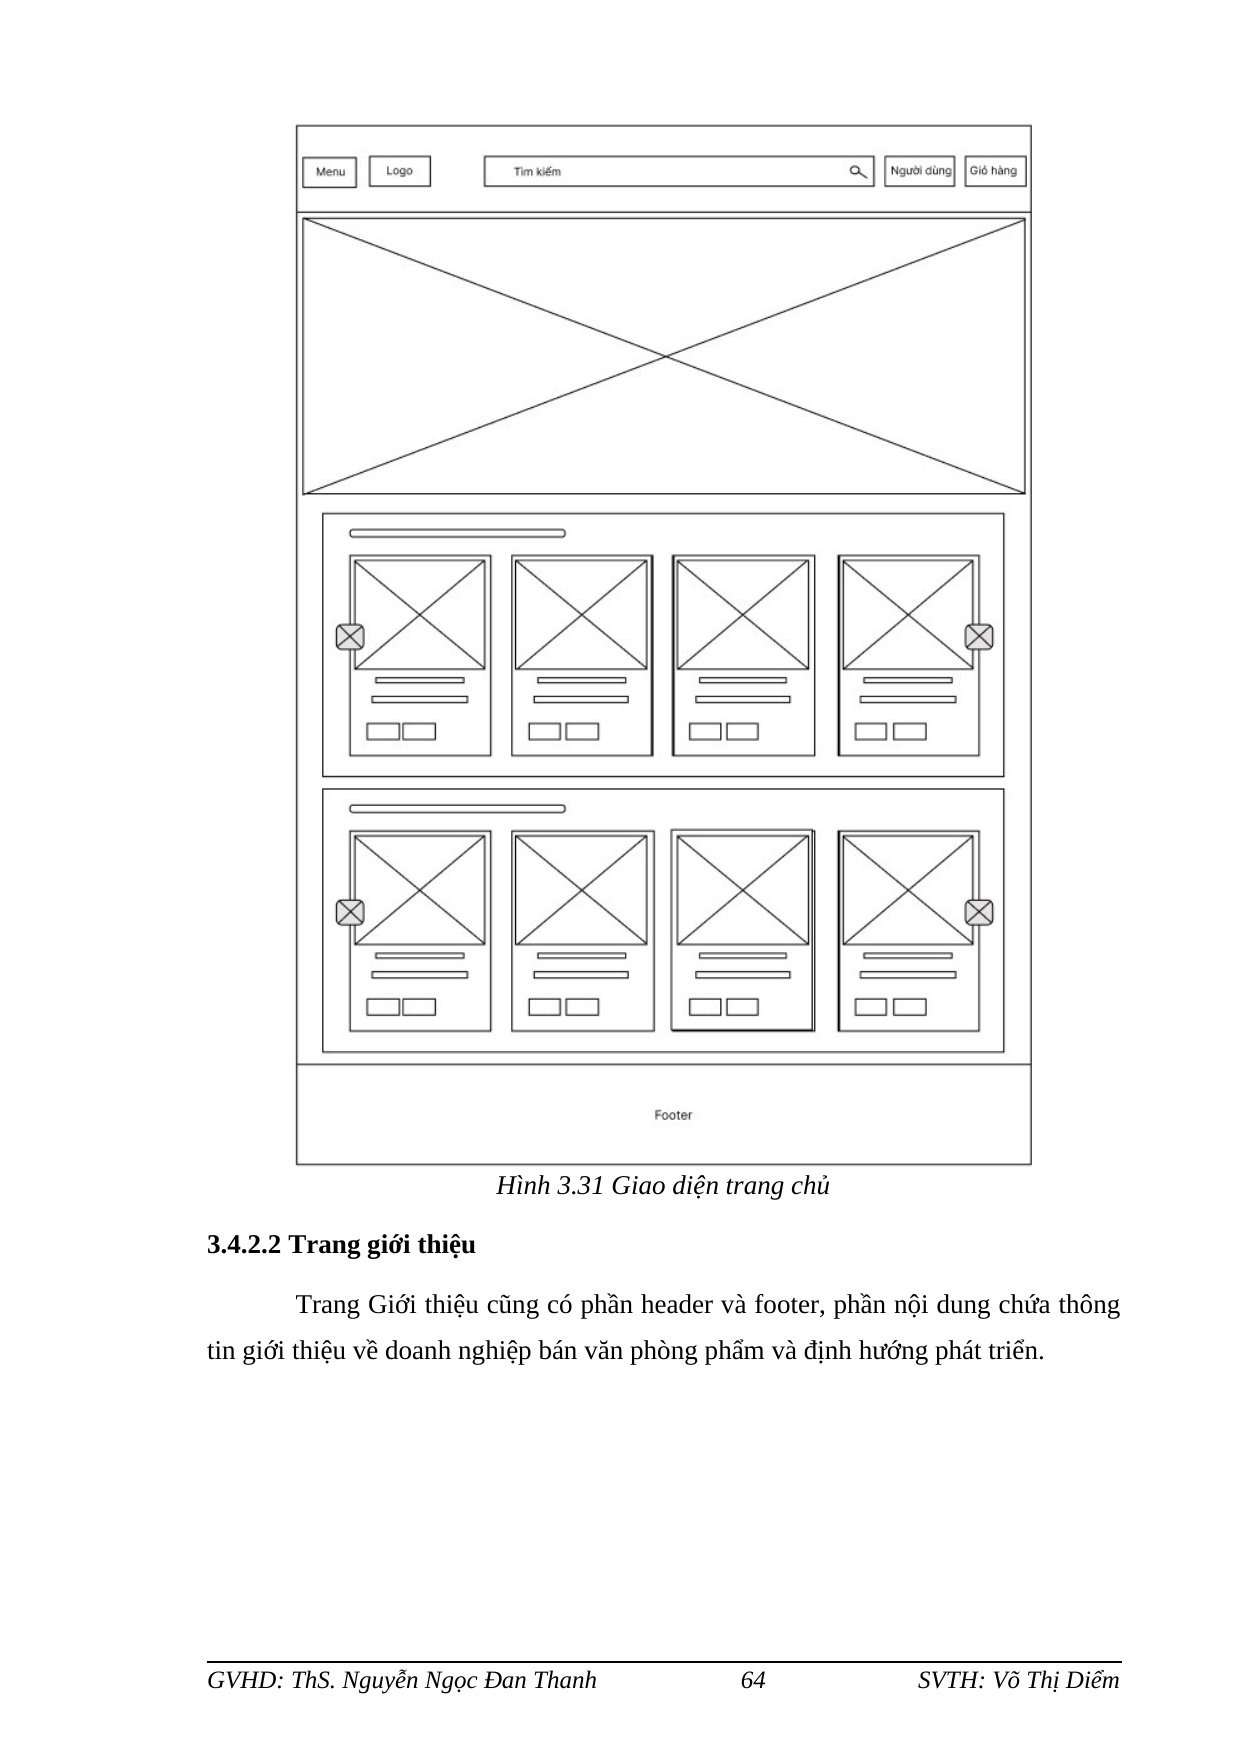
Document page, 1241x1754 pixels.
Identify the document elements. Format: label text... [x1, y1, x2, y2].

text Trang Giới thiệu cũng có phần header và footer, phần nội dung chứa thông tin giới thiệu về doanh nghiệp bán văn phòng phẩm và định hướng phát triển. [207, 1288, 1122, 1366]
subtitle Trang giới thiệu [207, 1228, 1122, 1260]
picture [292, 118, 1037, 1170]
